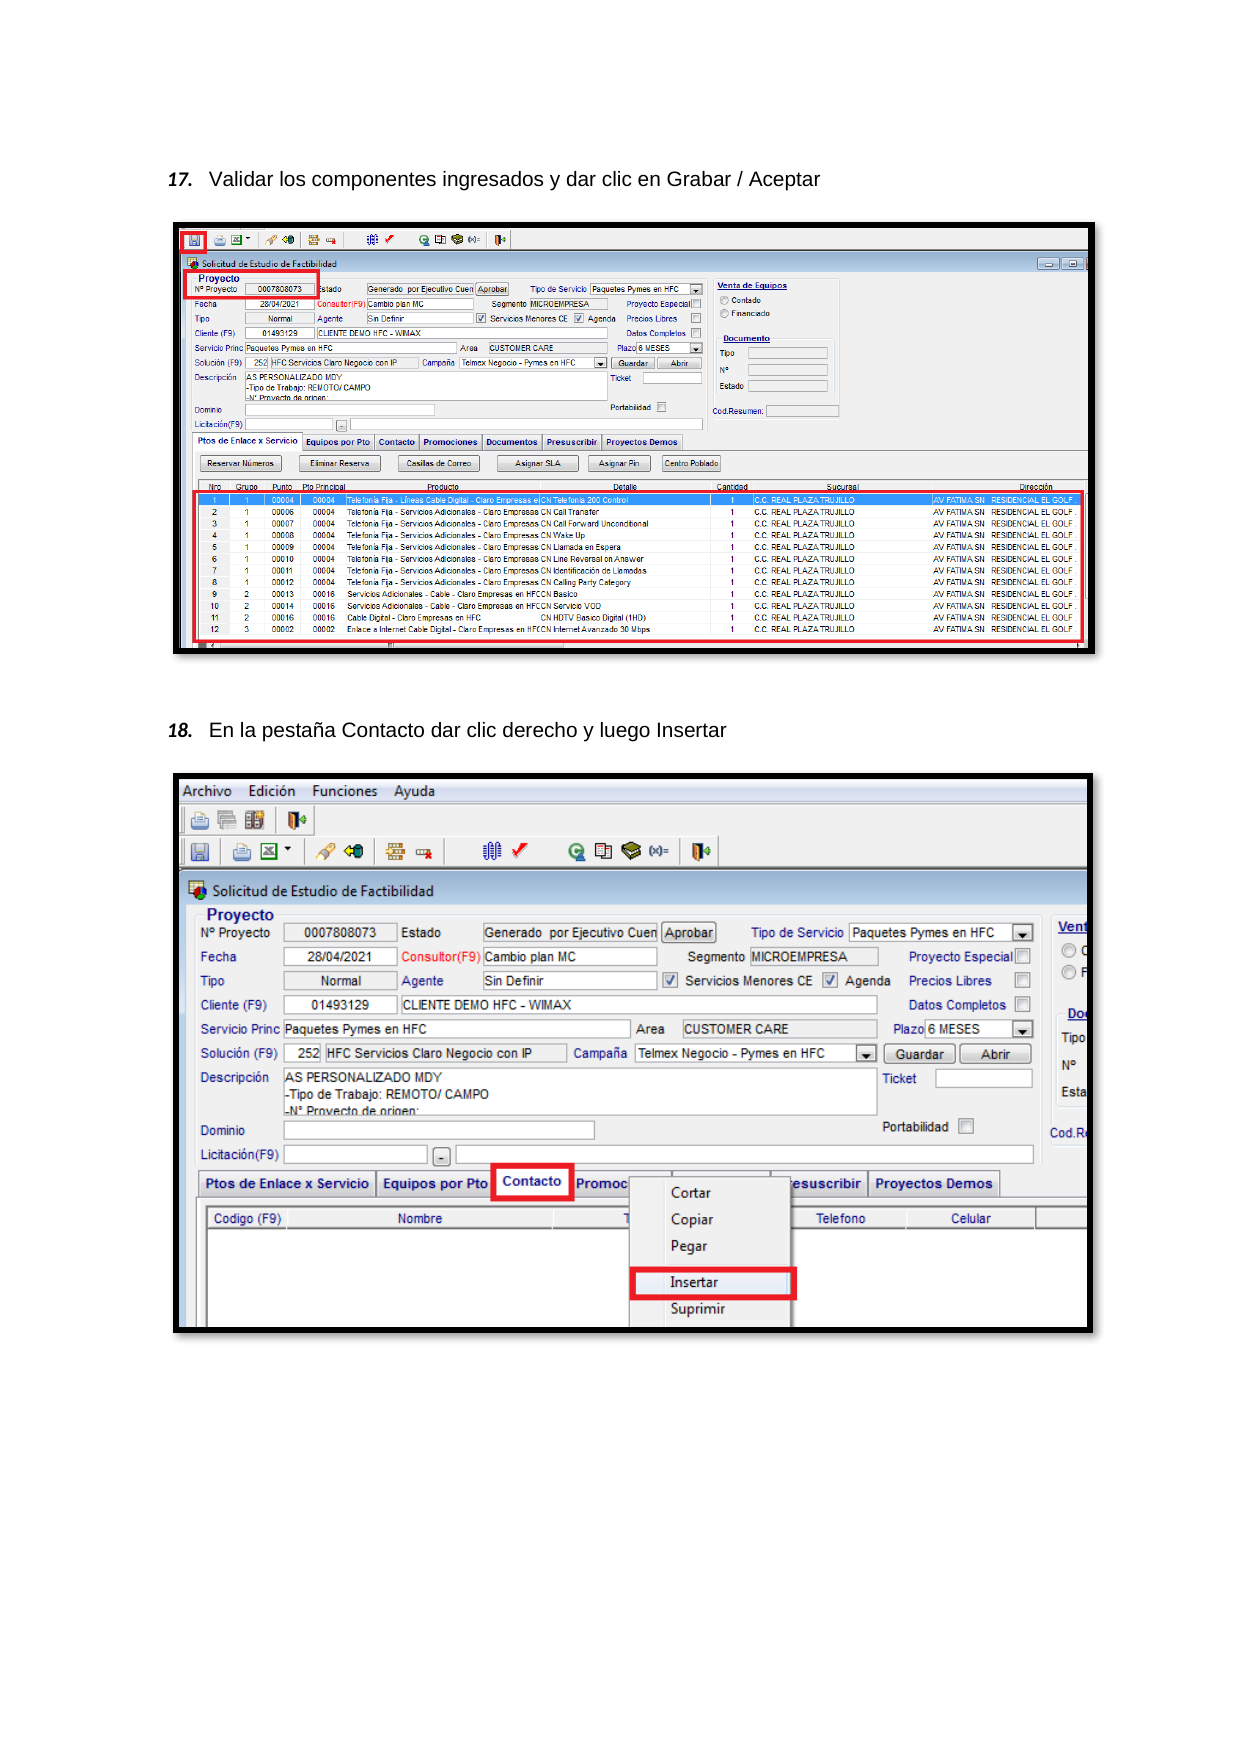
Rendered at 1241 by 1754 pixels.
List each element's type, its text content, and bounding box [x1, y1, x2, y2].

picture [179, 228, 1088, 648]
picture [179, 779, 1087, 1327]
list Validar los componentes ingresados y dar clic en Grabar / Aceptar [167, 166, 1076, 191]
list En la pestaña Contacto dar clic derecho y luego Insertar [167, 717, 1076, 742]
